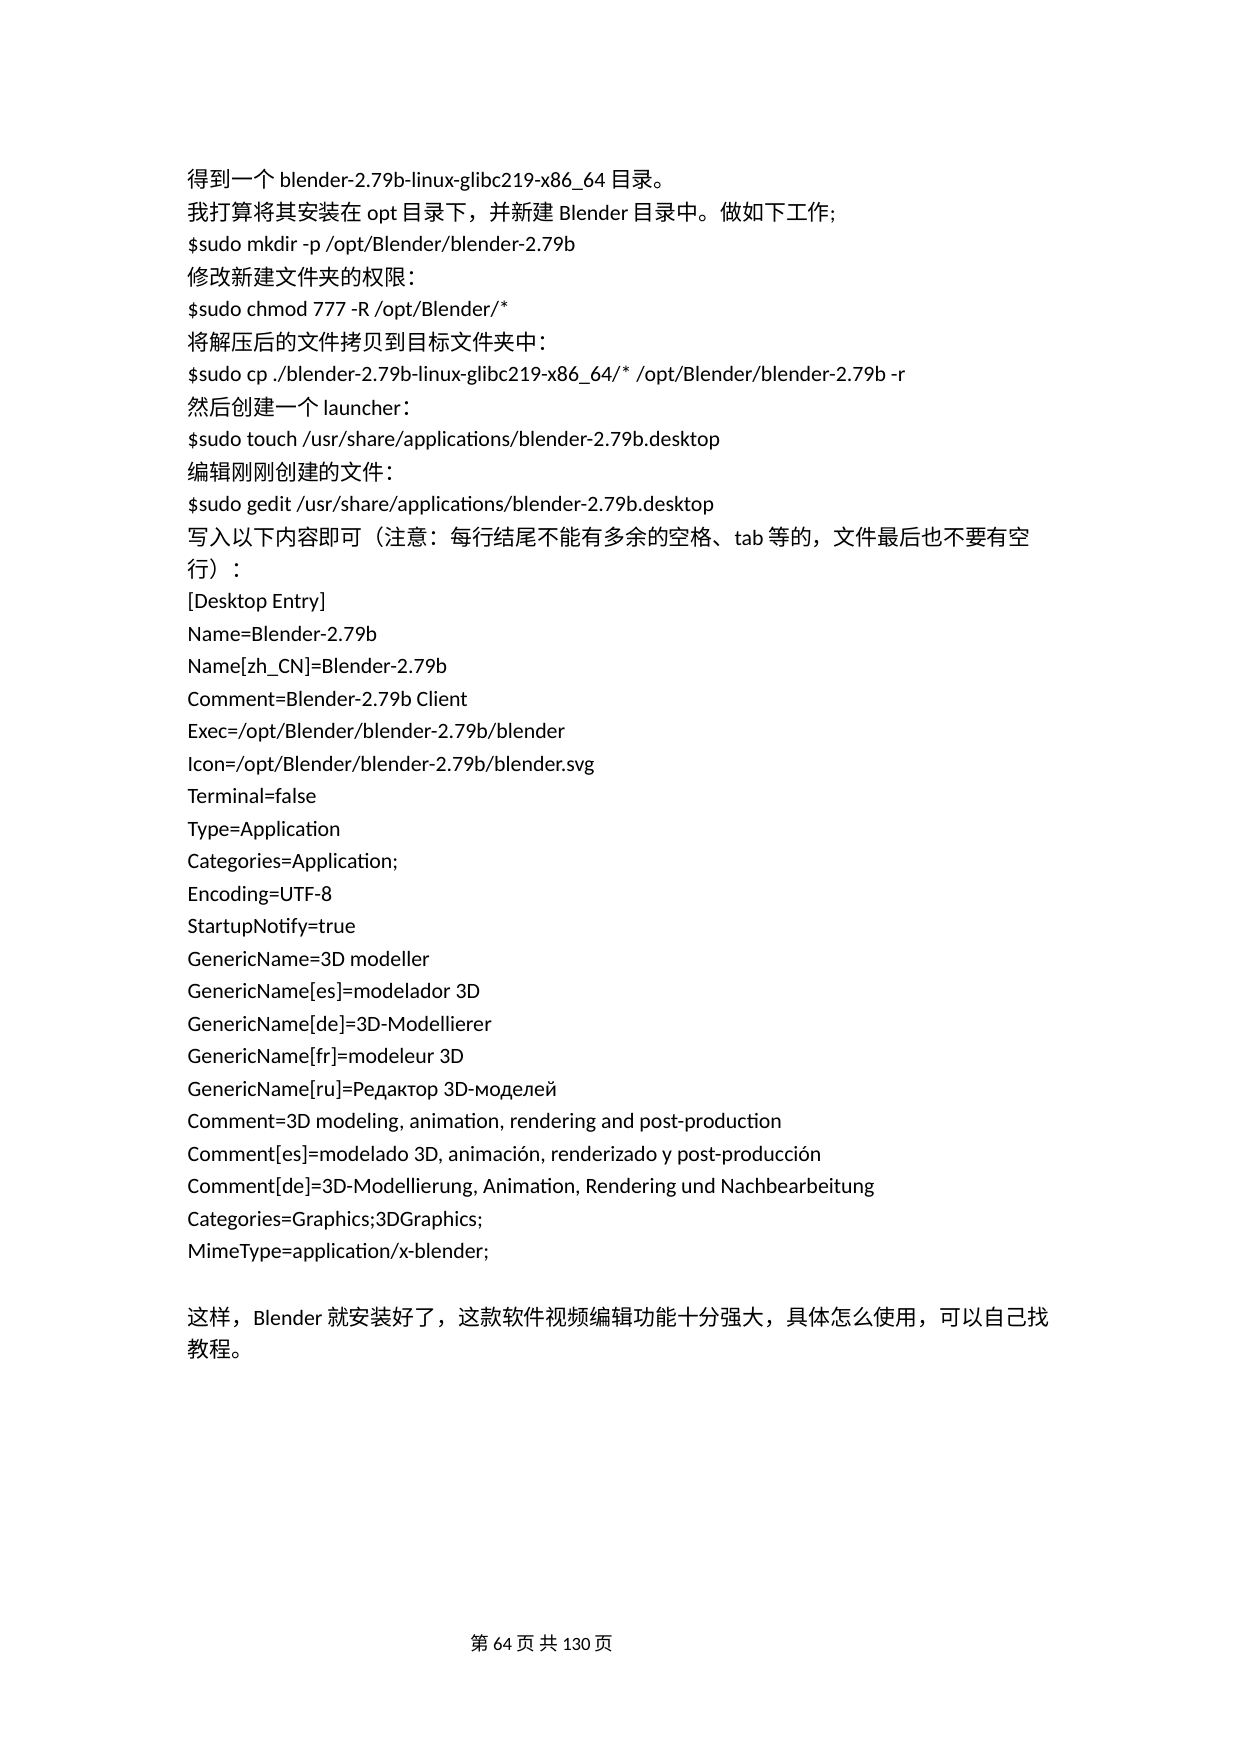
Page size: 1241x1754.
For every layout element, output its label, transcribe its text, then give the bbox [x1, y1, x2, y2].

text Categories=Application; [187, 844, 1053, 877]
text $sudo chmod 777 -R /opt/Blender/* [187, 292, 1053, 324]
text 修改新建文件夹的权限： [187, 259, 1053, 292]
text Type=Application [187, 812, 1053, 844]
text Icon=/opt/Blender/blender-2.79b/blender.svg [187, 747, 1053, 779]
text $sudo gedit /usr/share/applications/blender-2.79b.desktop [187, 487, 1053, 519]
text Comment=3D modeling, animation, rendering and post-production [187, 1104, 1053, 1137]
text 编辑刚刚创建的文件： [187, 454, 1053, 487]
text MimeType=application/x-blender; [187, 1234, 1053, 1267]
text 然后创建一个launcher： [187, 389, 1053, 422]
text Name=Blender-2.79b [187, 617, 1053, 649]
text GenericName[es]=modelador 3D [187, 974, 1053, 1007]
text $sudo mkdir -p /opt/Blender/blender-2.79b [187, 227, 1053, 259]
text GenericName[de]=3D-Modellierer [187, 1007, 1053, 1039]
text Encoding=UTF-8 [187, 877, 1053, 909]
text Exec=/opt/Blender/blender-2.79b/blender [187, 714, 1053, 747]
text Comment[es]=modelado 3D, animación, renderizado y post-producción [187, 1137, 1053, 1169]
text $sudo touch /usr/share/applications/blender-2.79b.desktop [187, 422, 1053, 454]
text 这样，Blender就安装好了，这款软件视频编辑功能十分强大，具体怎么使用，可以自己找教程。 [187, 1299, 1053, 1364]
text 写入以下内容即可（注意：每行结尾不能有多余的空格、tab等的，文件最后也不要有空行）： [187, 519, 1053, 584]
text StartupNotify=true [187, 909, 1053, 942]
text Comment=Blender-2.79b Client [187, 682, 1053, 714]
text GenericName[fr]=modeleur 3D [187, 1039, 1053, 1072]
text Terminal=false [187, 779, 1053, 812]
text GenericName[ru]=Редактор 3D-моделей [187, 1072, 1053, 1104]
text 得到一个blender-2.79b-linux-glibc219-x86_64目录。 [187, 162, 1053, 194]
text GenericName=3D modeller [187, 942, 1053, 974]
text 将解压后的文件拷贝到目标文件夹中： [187, 324, 1053, 357]
text [Desktop Entry] [187, 584, 1053, 617]
text Comment[de]=3D-Modellierung, Animation, Rendering und Nachbearbeitung [187, 1169, 1053, 1202]
text 我打算将其安装在opt目录下，并新建Blender目录中。做如下工作; [187, 194, 1053, 227]
text Categories=Graphics;3DGraphics; [187, 1202, 1053, 1234]
text Name[zh_CN]=Blender-2.79b [187, 649, 1053, 682]
text $sudo cp ./blender-2.79b-linux-glibc219-x86_64/* /opt/Blender/blender-2.79b -r [187, 357, 1053, 389]
